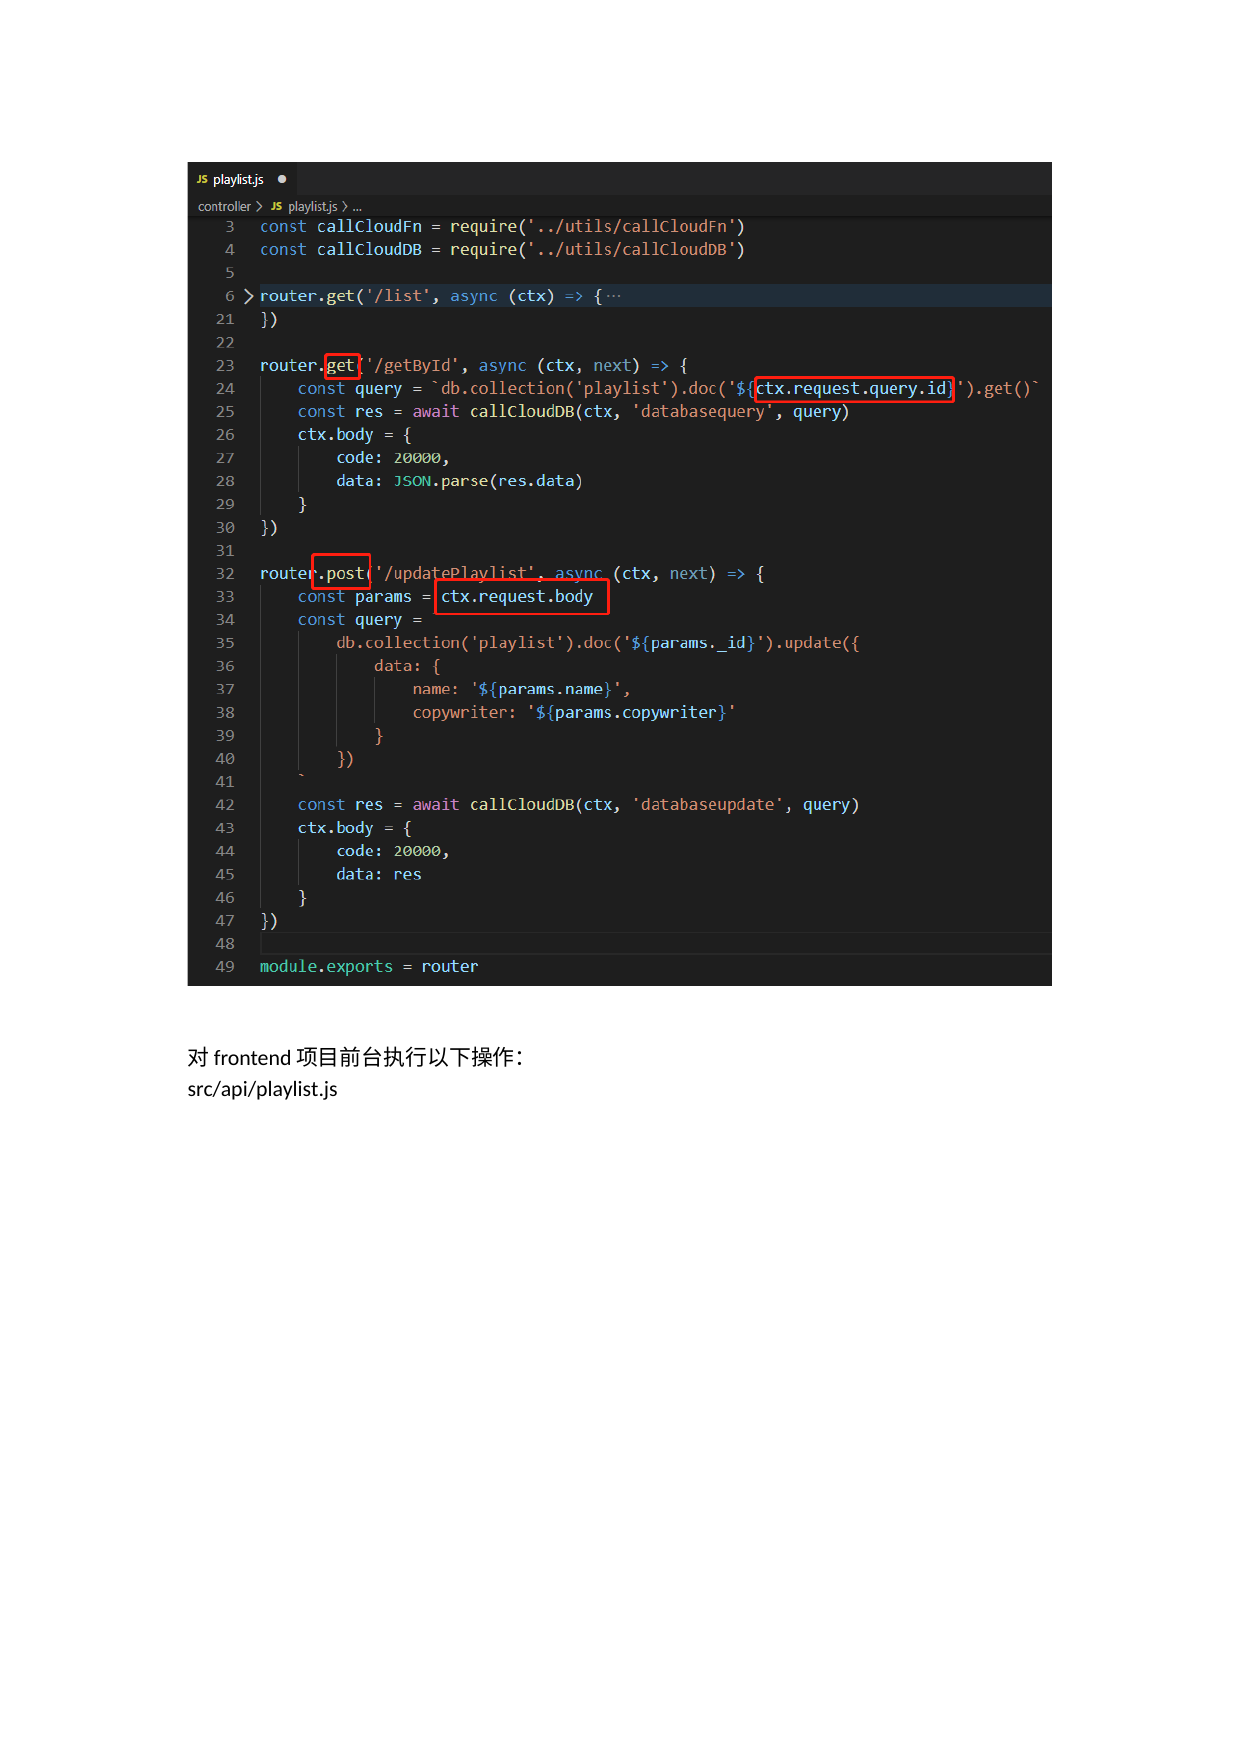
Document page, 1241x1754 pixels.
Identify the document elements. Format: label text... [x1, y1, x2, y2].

text src/api/playlist.js [187, 1072, 1053, 1104]
picture [187, 162, 1052, 986]
text 对frontend项目前台执行以下操作： [187, 1039, 1053, 1072]
